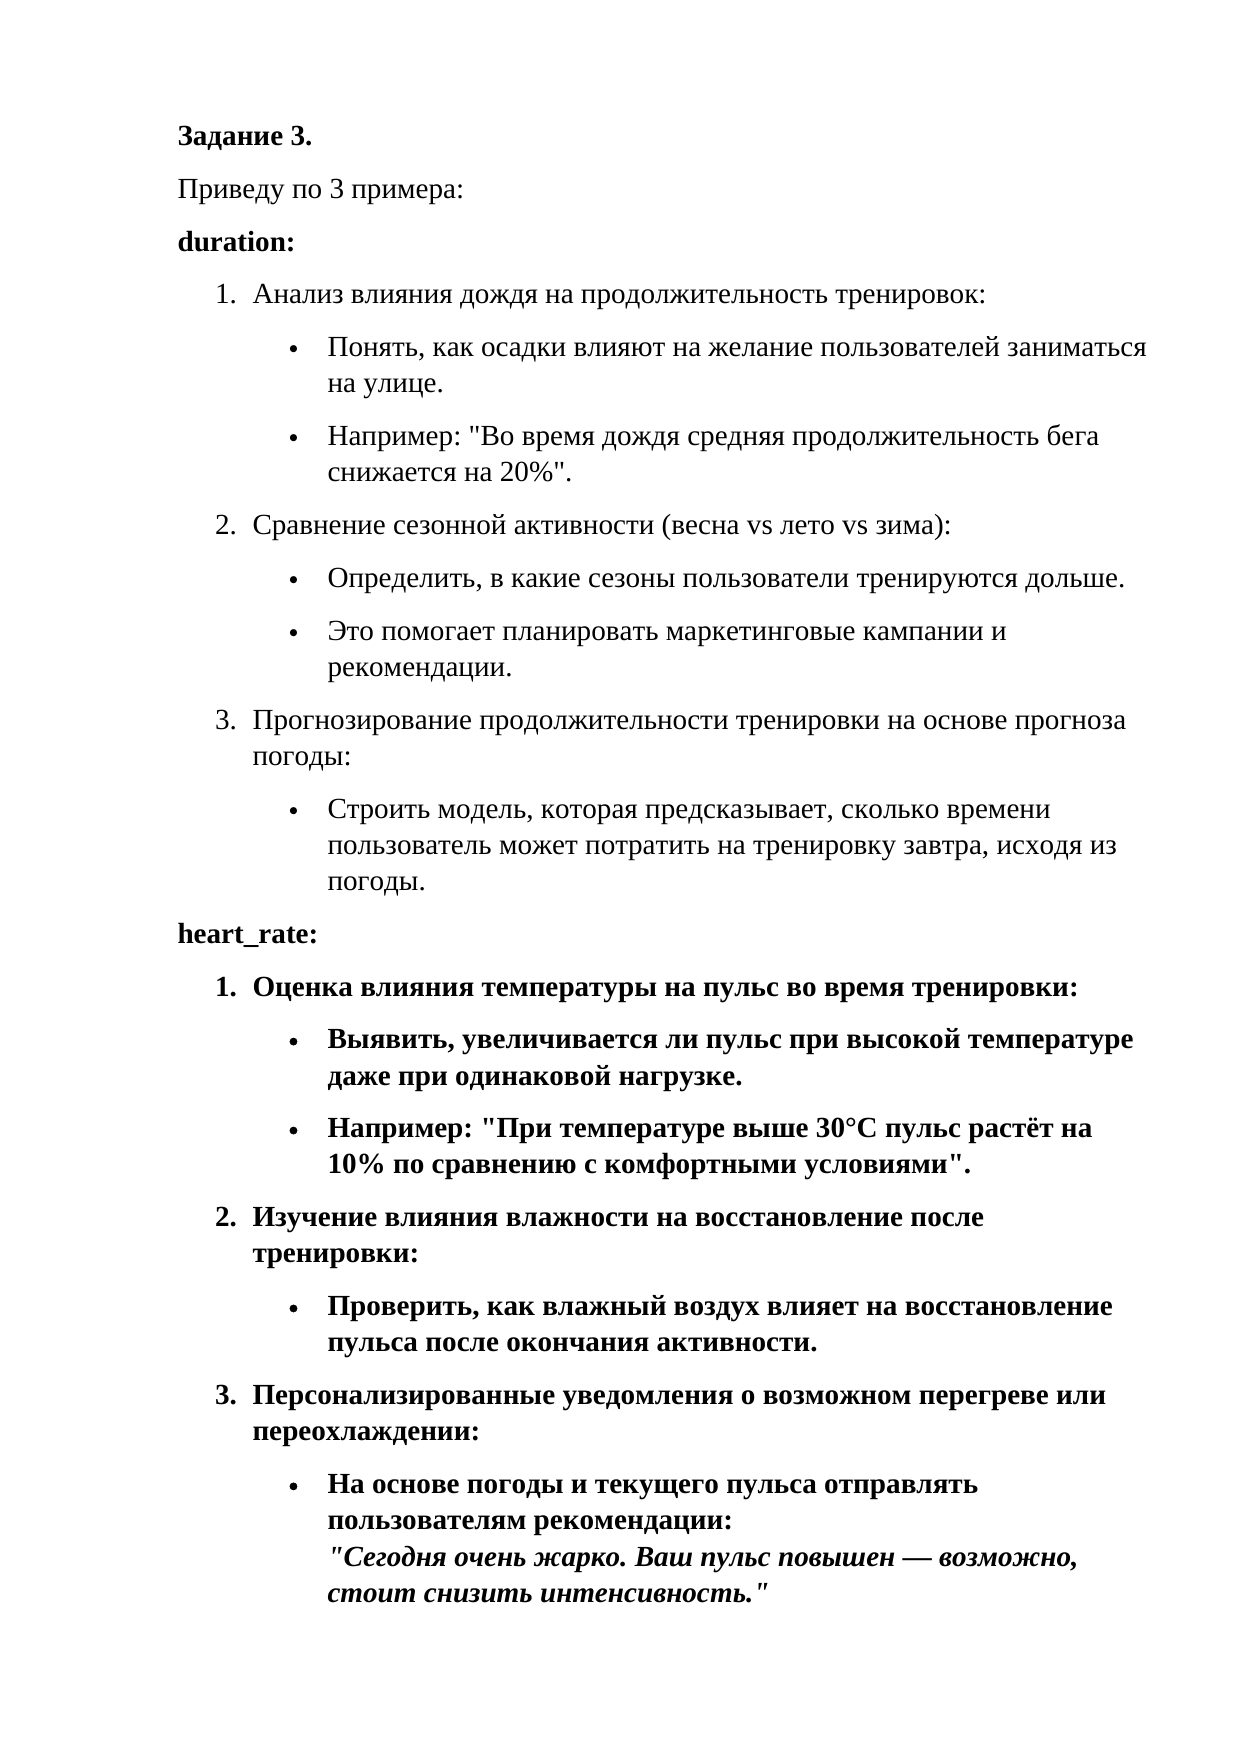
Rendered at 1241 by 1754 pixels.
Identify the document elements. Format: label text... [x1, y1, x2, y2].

list Персонализированные уведомления о возможном перегреве или переохлаждении: [215, 1377, 1152, 1447]
list Изучение влияния влажности на восстановление после тренировки: [215, 1199, 1152, 1269]
list Анализ влияния дождя на продолжительность тренировок: [215, 277, 1152, 310]
list Оценка влияния температуры на пульс во время тренировки: [215, 969, 1152, 1002]
list Выявить, увеличивается ли пульс при высокой температуре даже при одинаковой нагрузке. [290, 1022, 1152, 1091]
list Это помогает планировать маркетинговые кампании и рекомендации. [290, 613, 1152, 683]
text Задание 3. [177, 118, 1152, 152]
list Например: "При температуре выше 30°C пульс растёт на 10% по сравнению с комфортными условиями". [290, 1111, 1152, 1180]
list Строить модель, которая предсказывает, сколько времени пользователь может потратить на тренировку завтра, исходя из погоды. [290, 791, 1152, 897]
list Сравнение сезонной активности (весна vs лето vs зима): [215, 507, 1152, 541]
list Например: "Во время дождя средняя продолжительность бега снижается на 20%". [290, 418, 1152, 488]
list Проверить, как влажный воздух влияет на восстановление пульса после окончания активности. [290, 1288, 1152, 1358]
text heart_rate: [177, 916, 1152, 949]
text duration: [177, 224, 1152, 257]
list На основе погоды и текущего пульса отправлять пользователям рекомендации: "Сегодня очень жарко. Ваш пульс повышен — возможно, стоит снизить интенсивность." [290, 1466, 1152, 1608]
list Понять, как осадки влияют на желание пользователей заниматься на улице. [290, 329, 1152, 399]
text Приведу по 3 примера: [177, 171, 1152, 204]
list Определить, в какие сезоны пользователи тренируются дольше. [290, 560, 1152, 594]
list Прогнозирование продолжительности тренировки на основе прогноза погоды: [215, 702, 1152, 772]
